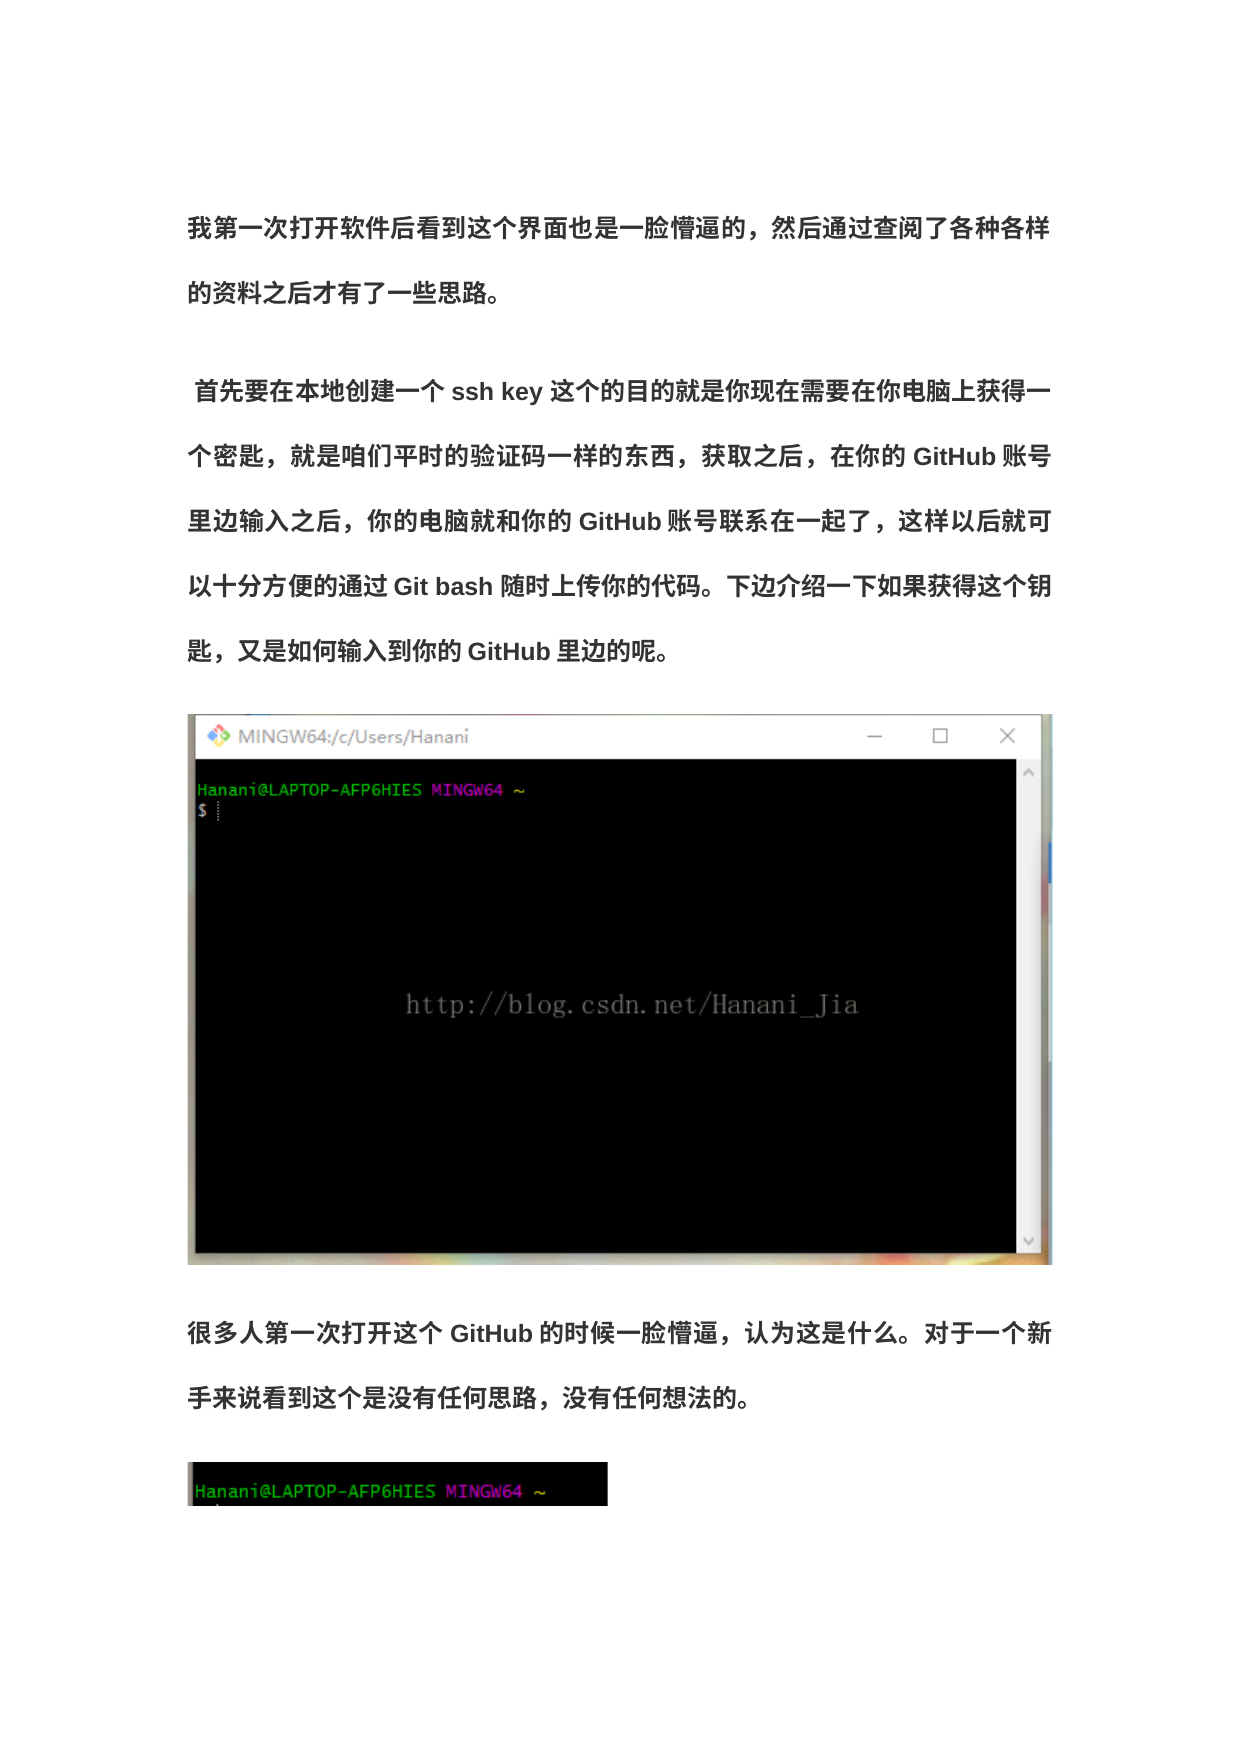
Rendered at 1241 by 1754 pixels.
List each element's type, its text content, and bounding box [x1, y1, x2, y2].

picture [187, 714, 1053, 1265]
picture [187, 1462, 608, 1506]
text 很多人第一次打开这个GitHub的时候一脸懵逼，认为这是什么。对于一个新手来说看到这个是没有任何思路，没有任何想法的。 [187, 1299, 1053, 1429]
text 首先要在本地创建一个ssh key 这个的目的就是你现在需要在你电脑上获得一个密匙，就是咱们平时的验证码一样的东西，获取之后，在你的GitHub账号里边输入之后，你的电脑就和你的GitHub账号联系在一起了，这样以后就可以十分方便的通过Git bash 随时上传你的代码。下边介绍一下如果获得这个钥匙，又是如何输入到你的GitHub里边的呢。 [187, 357, 1053, 682]
text 我第一次打开软件后看到这个界面也是一脸懵逼的，然后通过查阅了各种各样的资料之后才有了一些思路。 [187, 194, 1053, 324]
